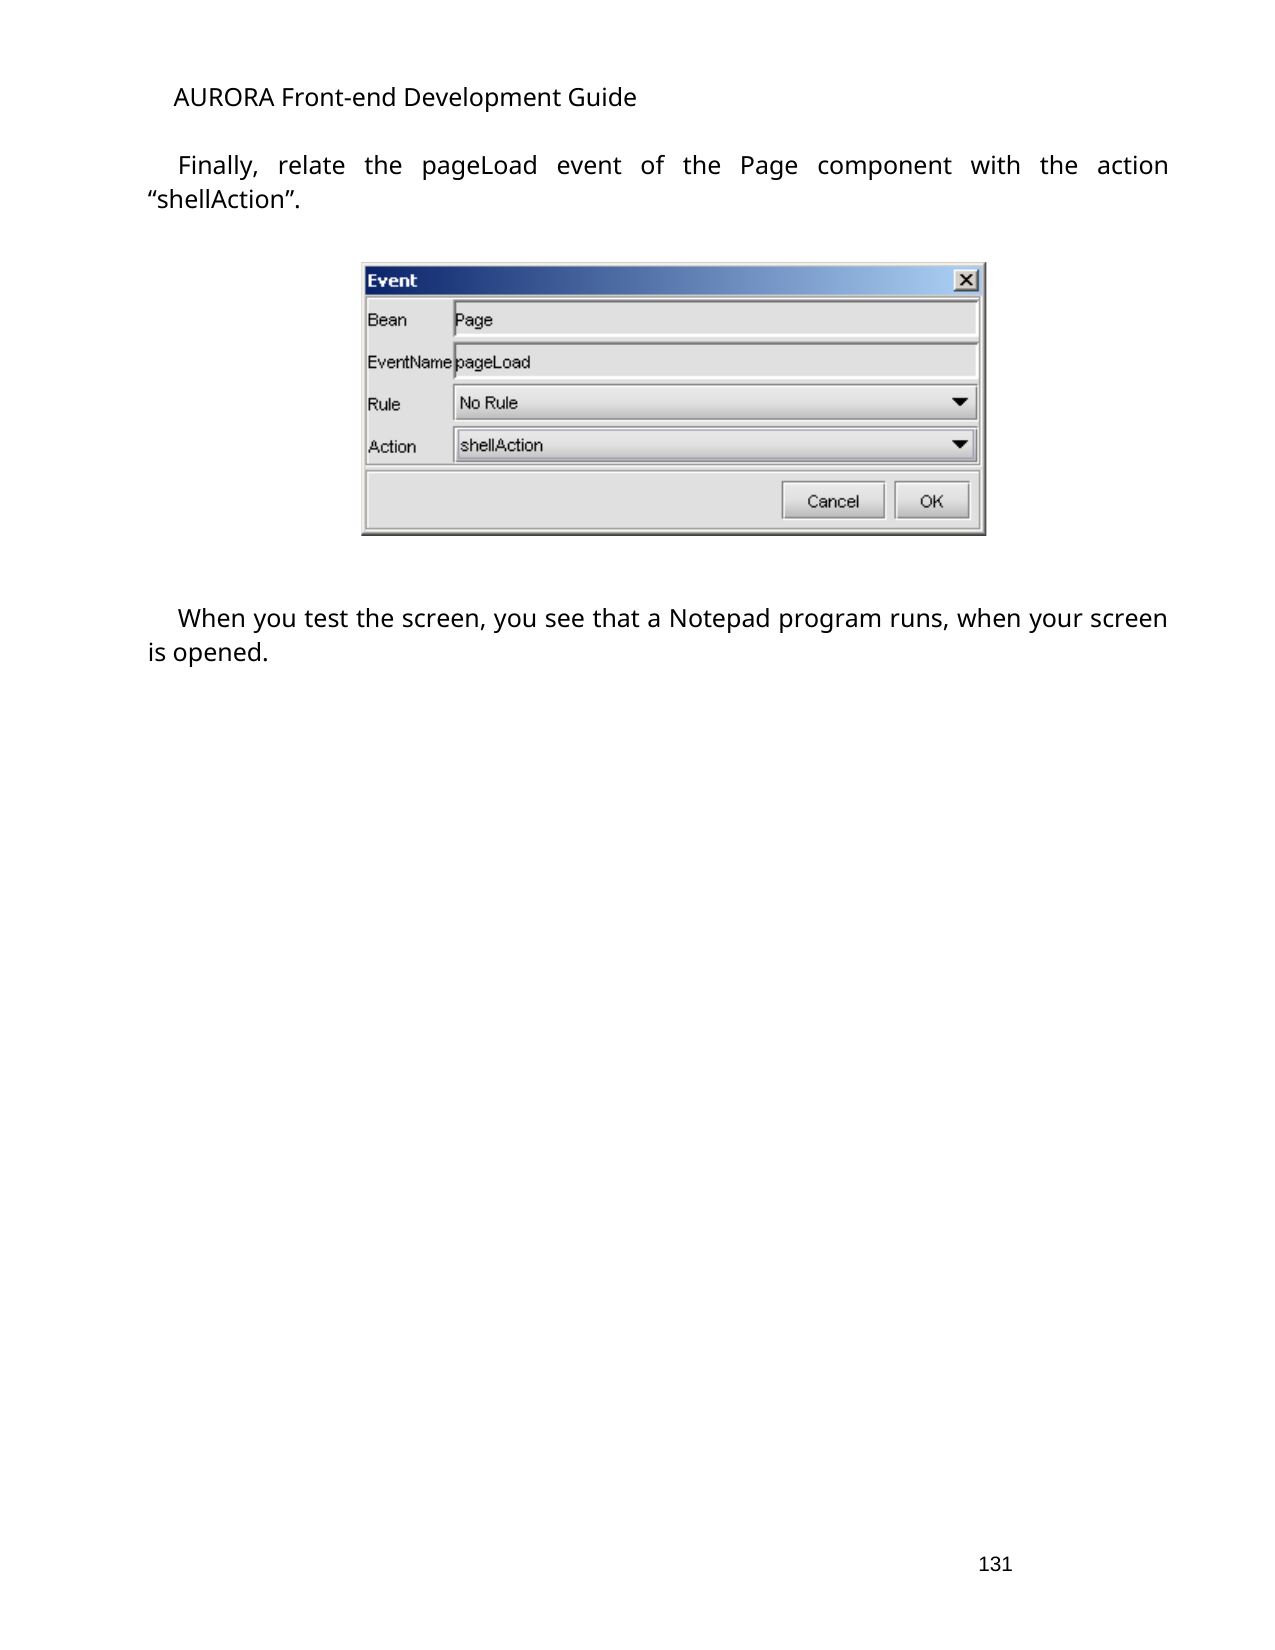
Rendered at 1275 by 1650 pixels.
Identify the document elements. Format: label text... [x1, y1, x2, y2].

text Finally, relate the pageLoad event of the Page component with the action “shellAction”. [148, 148, 1170, 216]
text When you test the screen, you see that a Notepad program runs, when your screen is opened. [148, 601, 1170, 669]
picture [361, 262, 987, 536]
